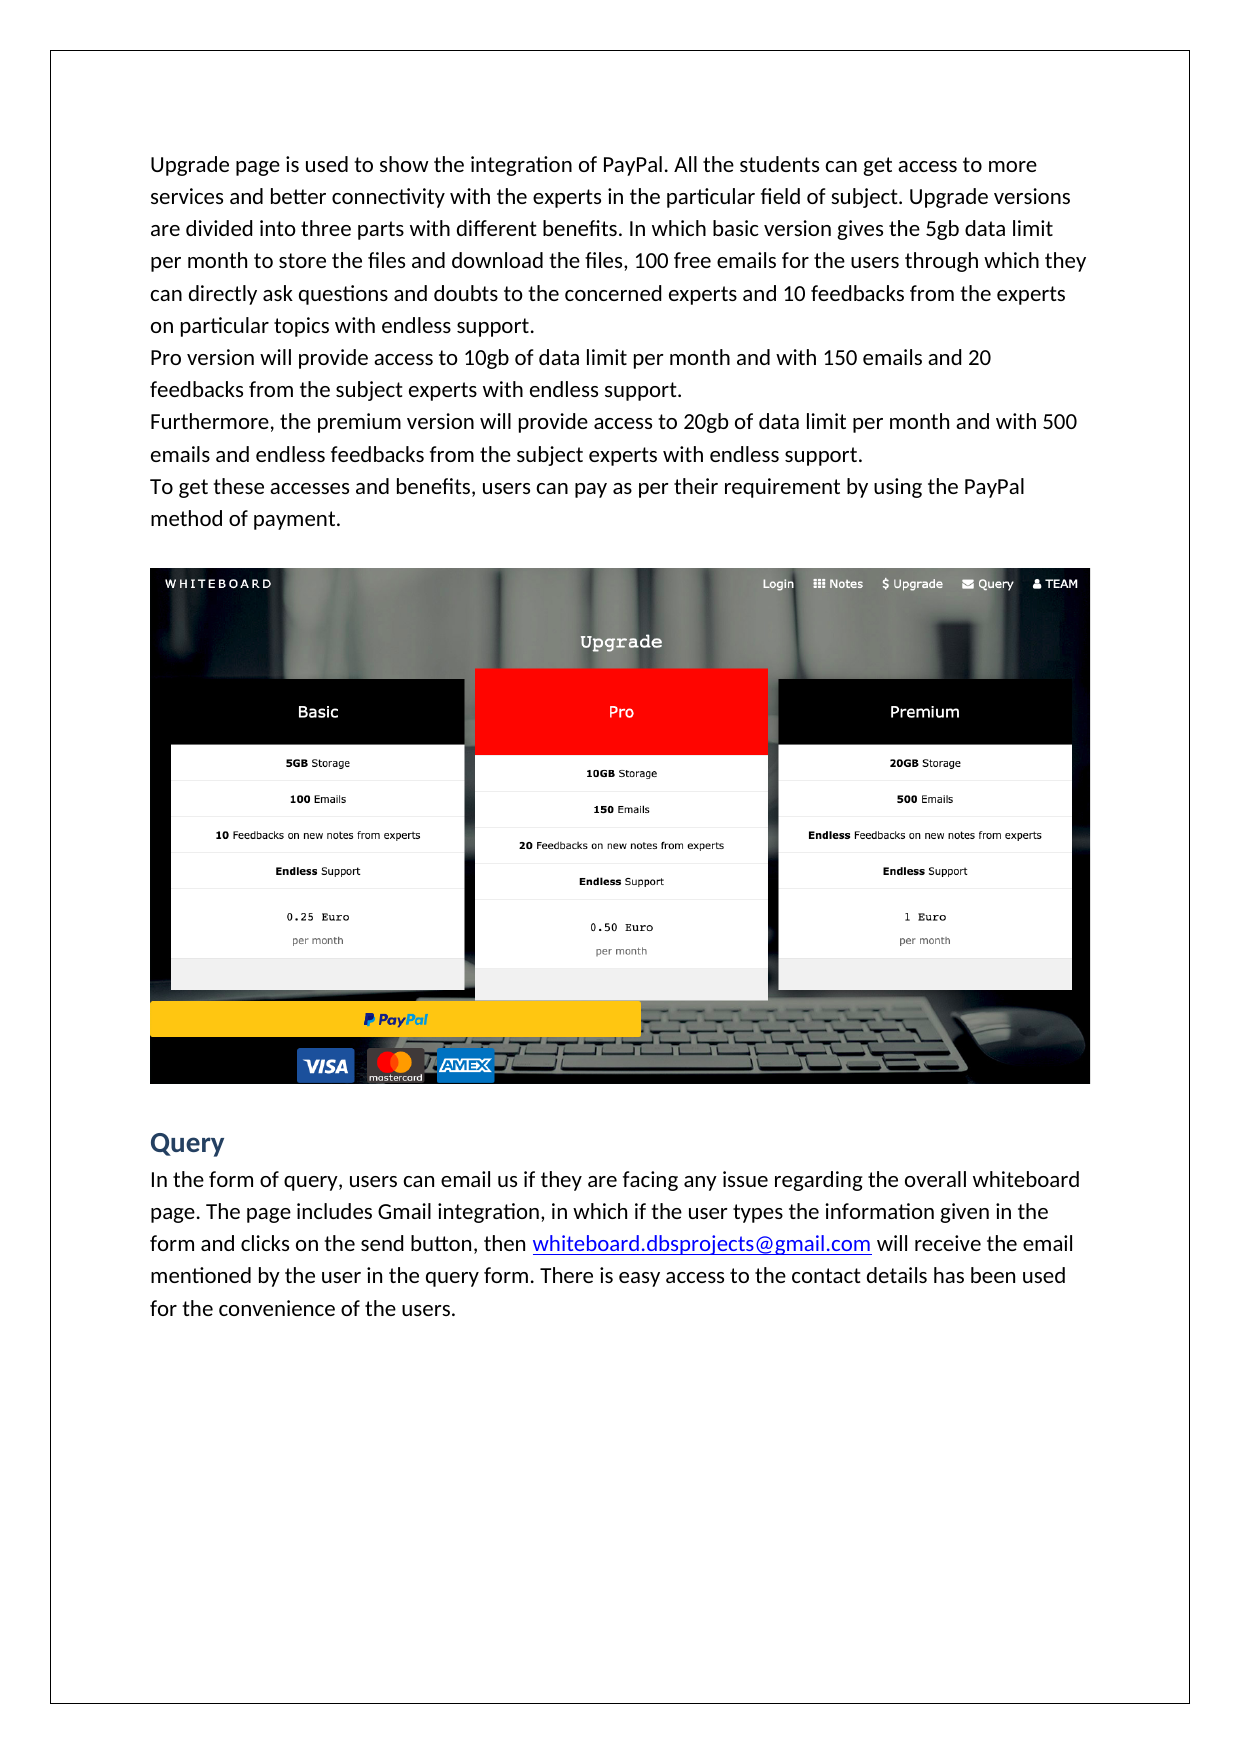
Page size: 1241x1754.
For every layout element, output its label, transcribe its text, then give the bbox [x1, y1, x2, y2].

text In the form of query, users can email us if they are facing any issue regarding the overall whiteboard page. The page includes Gmail integration, in which if the user types the information given in the form and clicks on the send button, then whiteboard.dbsprojects@gmail.com will receive the email mentioned by the user in the query form. There is easy access to the contact details has been used for the convenience of the users. [150, 1165, 1090, 1322]
subtitle Query [150, 1124, 1090, 1160]
text Pro version will provide access to 10gb of data limit per month and with 150 emails and 20 feedbacks from the subject experts with endless support. [150, 343, 1090, 403]
picture [150, 568, 1091, 1084]
text To get these accesses and benefits, users can pay as per their requirement by using the PayPal method of payment. [150, 472, 1090, 532]
text Upgrade page is used to show the integration of PayPal. All the students can get access to more services and better connectivity with the experts in the particular field of subject. Upgrade versions are divided into three parts with different benefits. In which basic version gives the 5gb data limit per month to store the files and download the files, 100 free emails for the users through which they can directly ask questions and doubts to the concerned experts and 10 feedbacks from the experts on particular topics with endless support. [150, 150, 1090, 339]
text Furthermore, the premium version will provide access to 20gb of data limit per month and with 500 emails and endless feedbacks from the subject experts with endless support. [150, 407, 1090, 468]
